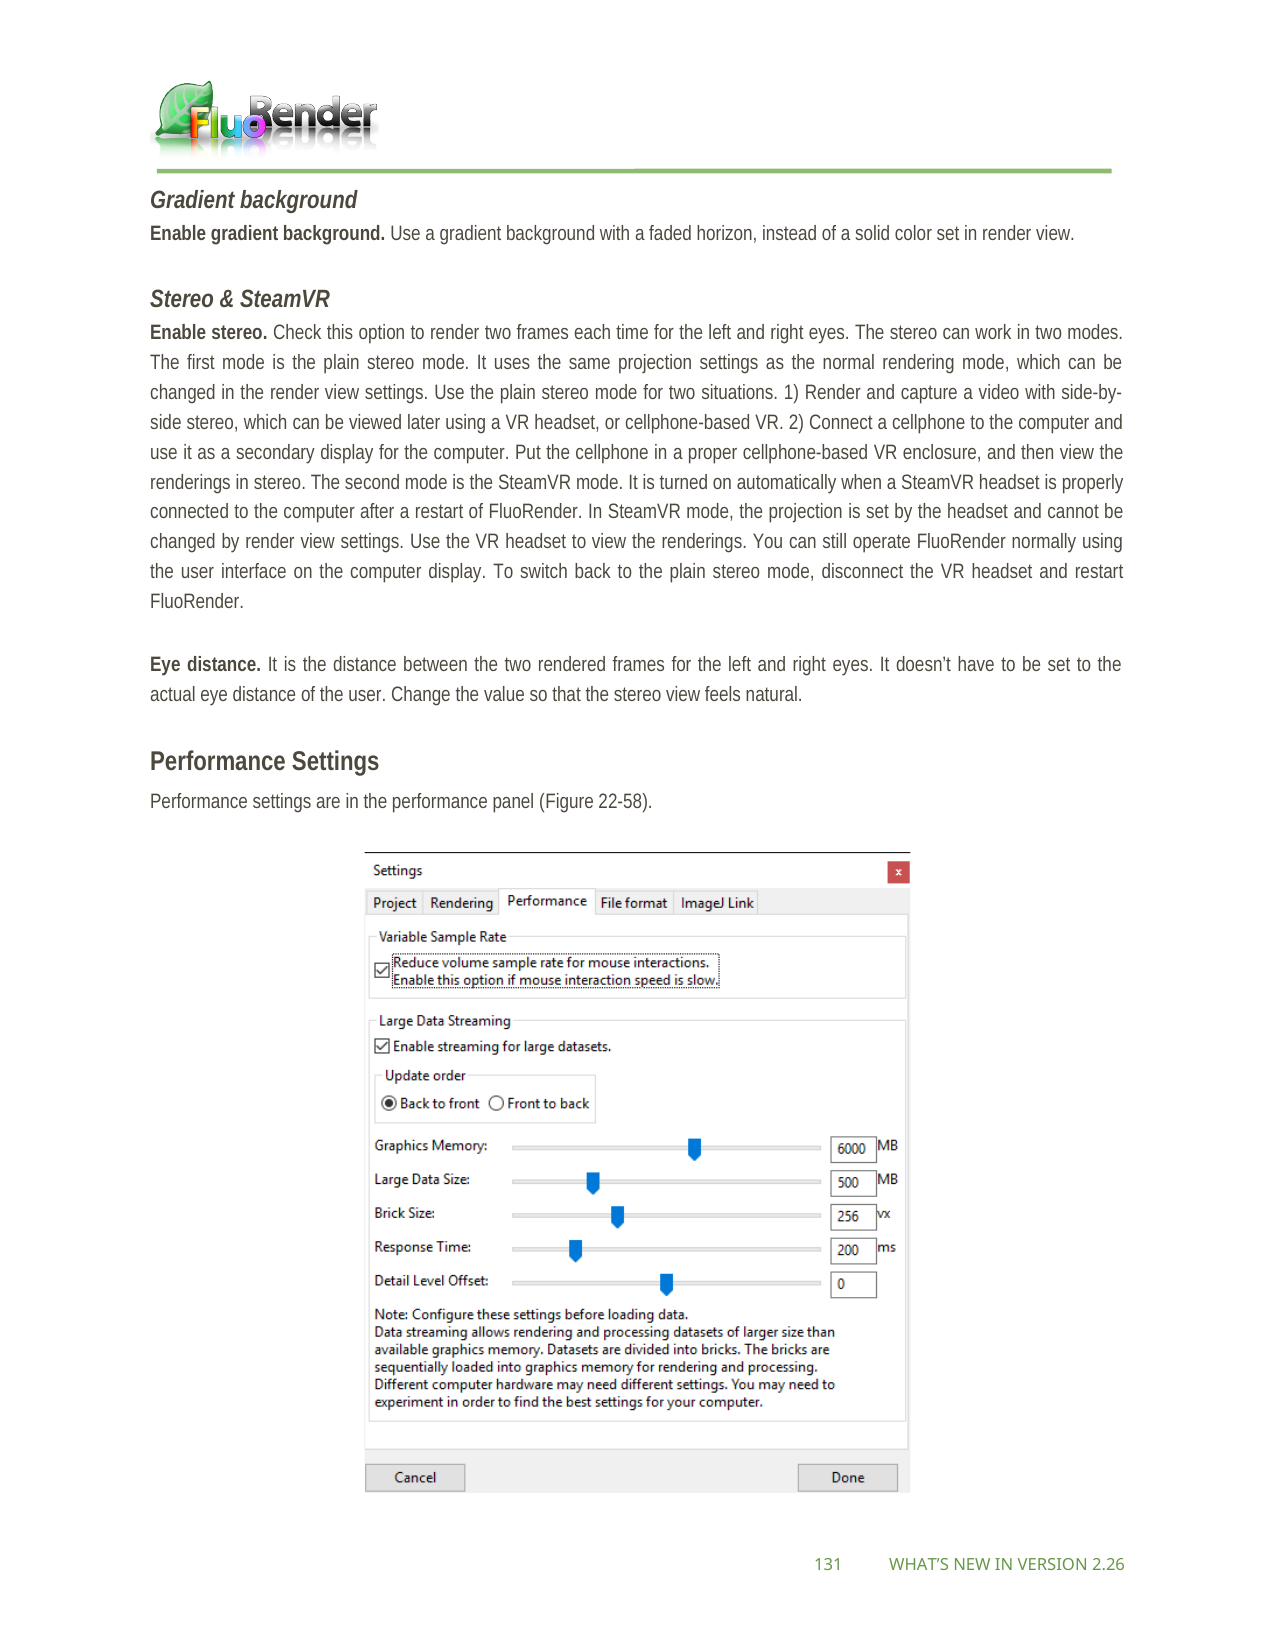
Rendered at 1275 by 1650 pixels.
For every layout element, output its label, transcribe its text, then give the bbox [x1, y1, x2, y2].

subtitle Stereo & SteamVR [150, 284, 1125, 313]
text Eye distance. It is the distance between the two rendered frames for the left and right eyes. It doesn’t have to be set to the actual eye distance of the user. Change the value so that the stereo view feels natural. [150, 652, 1125, 706]
picture [150, 75, 379, 162]
subtitle Gradient background [150, 185, 1125, 214]
subtitle Performance Settings [150, 746, 1125, 777]
text Enable stereo. Check this option to render two frames each time for the left and right eyes. The stereo can work in two modes. The first mode is the plain stereo mode. It uses the same projection settings as the normal rendering mode, which can be changed in the render view settings. Use the plain stereo mode for two situations. 1) Render and capture a video with side-by-side stereo, which can be viewed later using a VR headset, or cellphone-based VR. 2) Connect a cellphone to the computer and use it as a secondary display for the computer. Put the cellphone in a proper cellphone-based VR enclosure, and then view the renderings in stereo. The second mode is the SteamVR mode. It is turned on automatically when a SteamVR headset is properly connected to the computer after a restart of FluoRender. In SteamVR mode, the projection is set by the headset and cannot be changed by render view settings. Use the VR headset to view the renderings. You can still operate FluoRender normally using the user interface on the computer display. To switch back to the plain stereo mode, disconnect the VR headset and restart FluoRender. [150, 320, 1125, 613]
picture [364, 852, 911, 1493]
text Enable gradient background. Use a gradient background with a faded horizon, instead of a solid color set in render view. [150, 221, 1125, 245]
